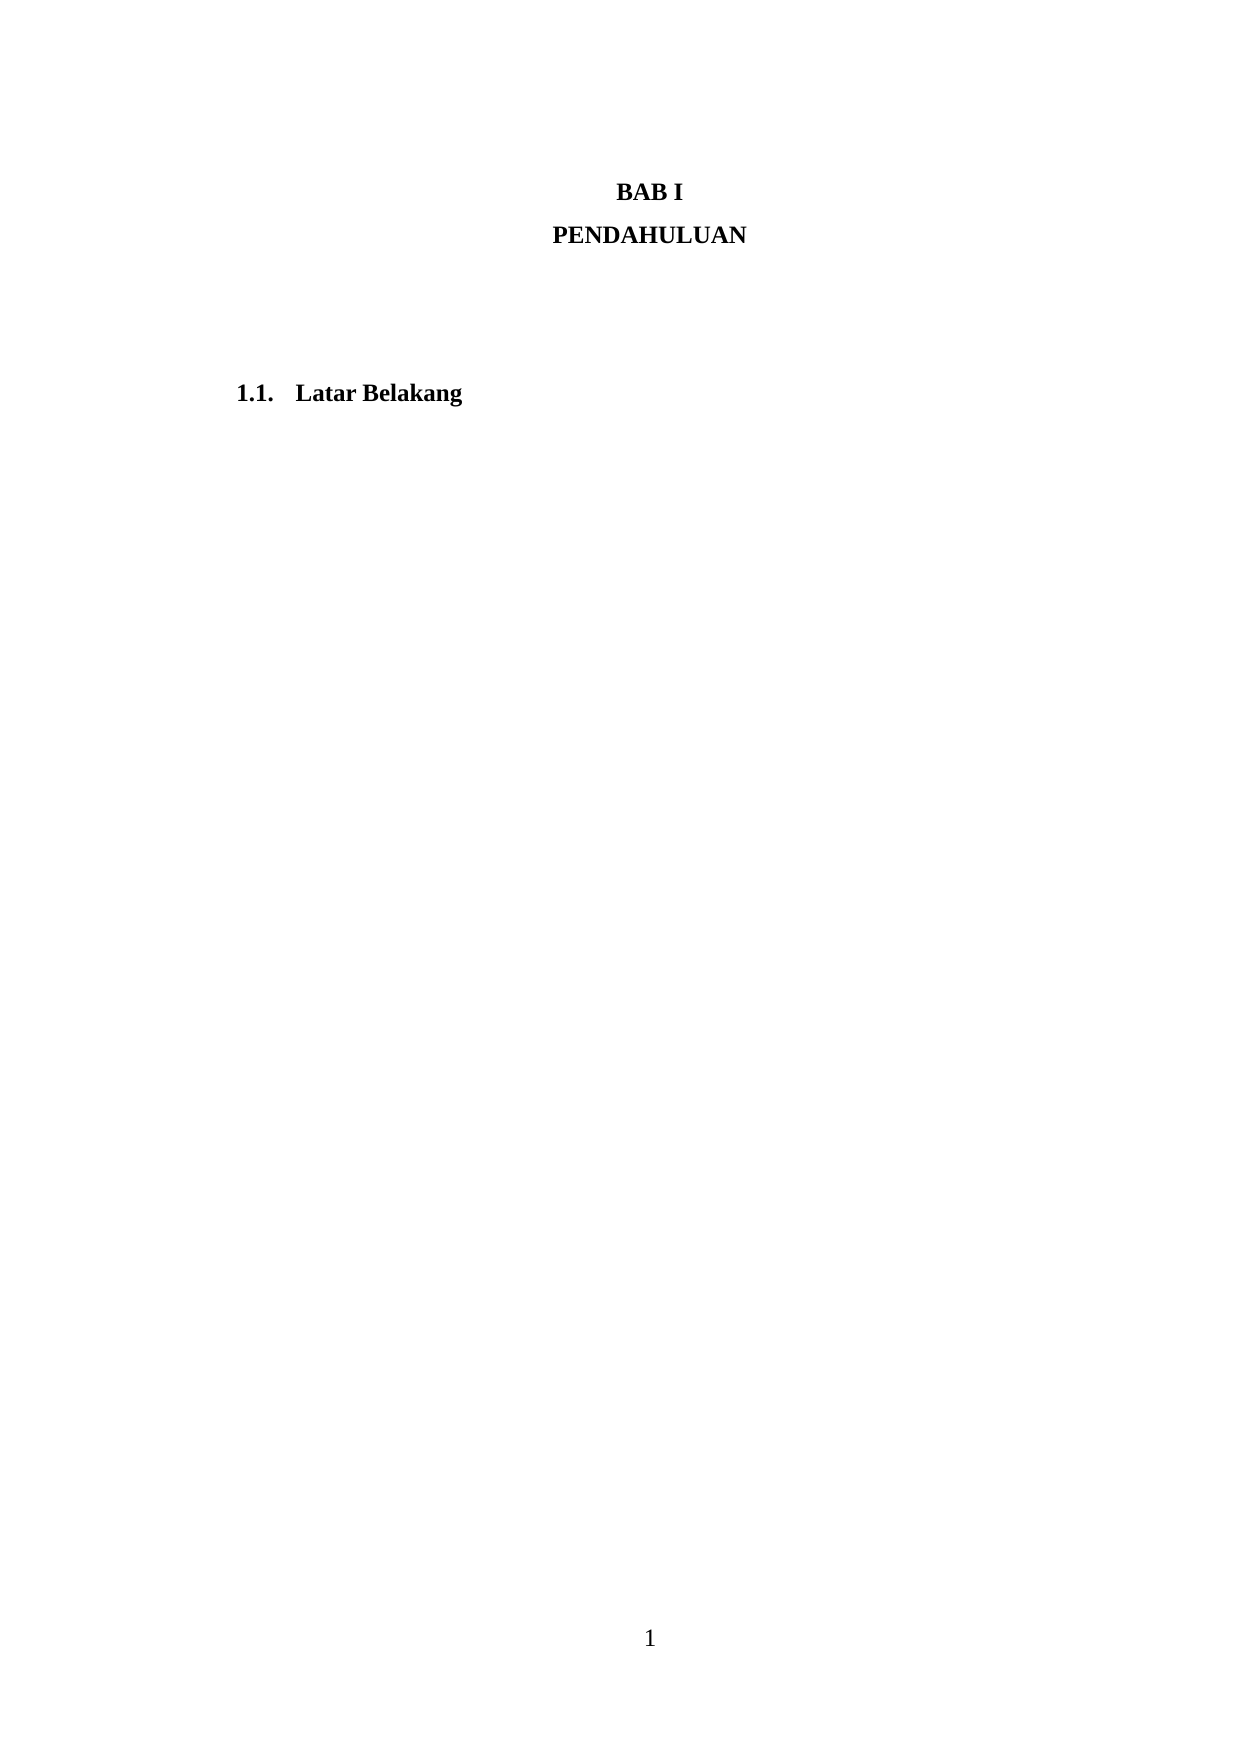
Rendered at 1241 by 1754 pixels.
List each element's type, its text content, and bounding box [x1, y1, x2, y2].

subtitle Latar Belakang [236, 378, 1063, 407]
subtitle BAB I PENDAHULUAN [236, 177, 1063, 249]
